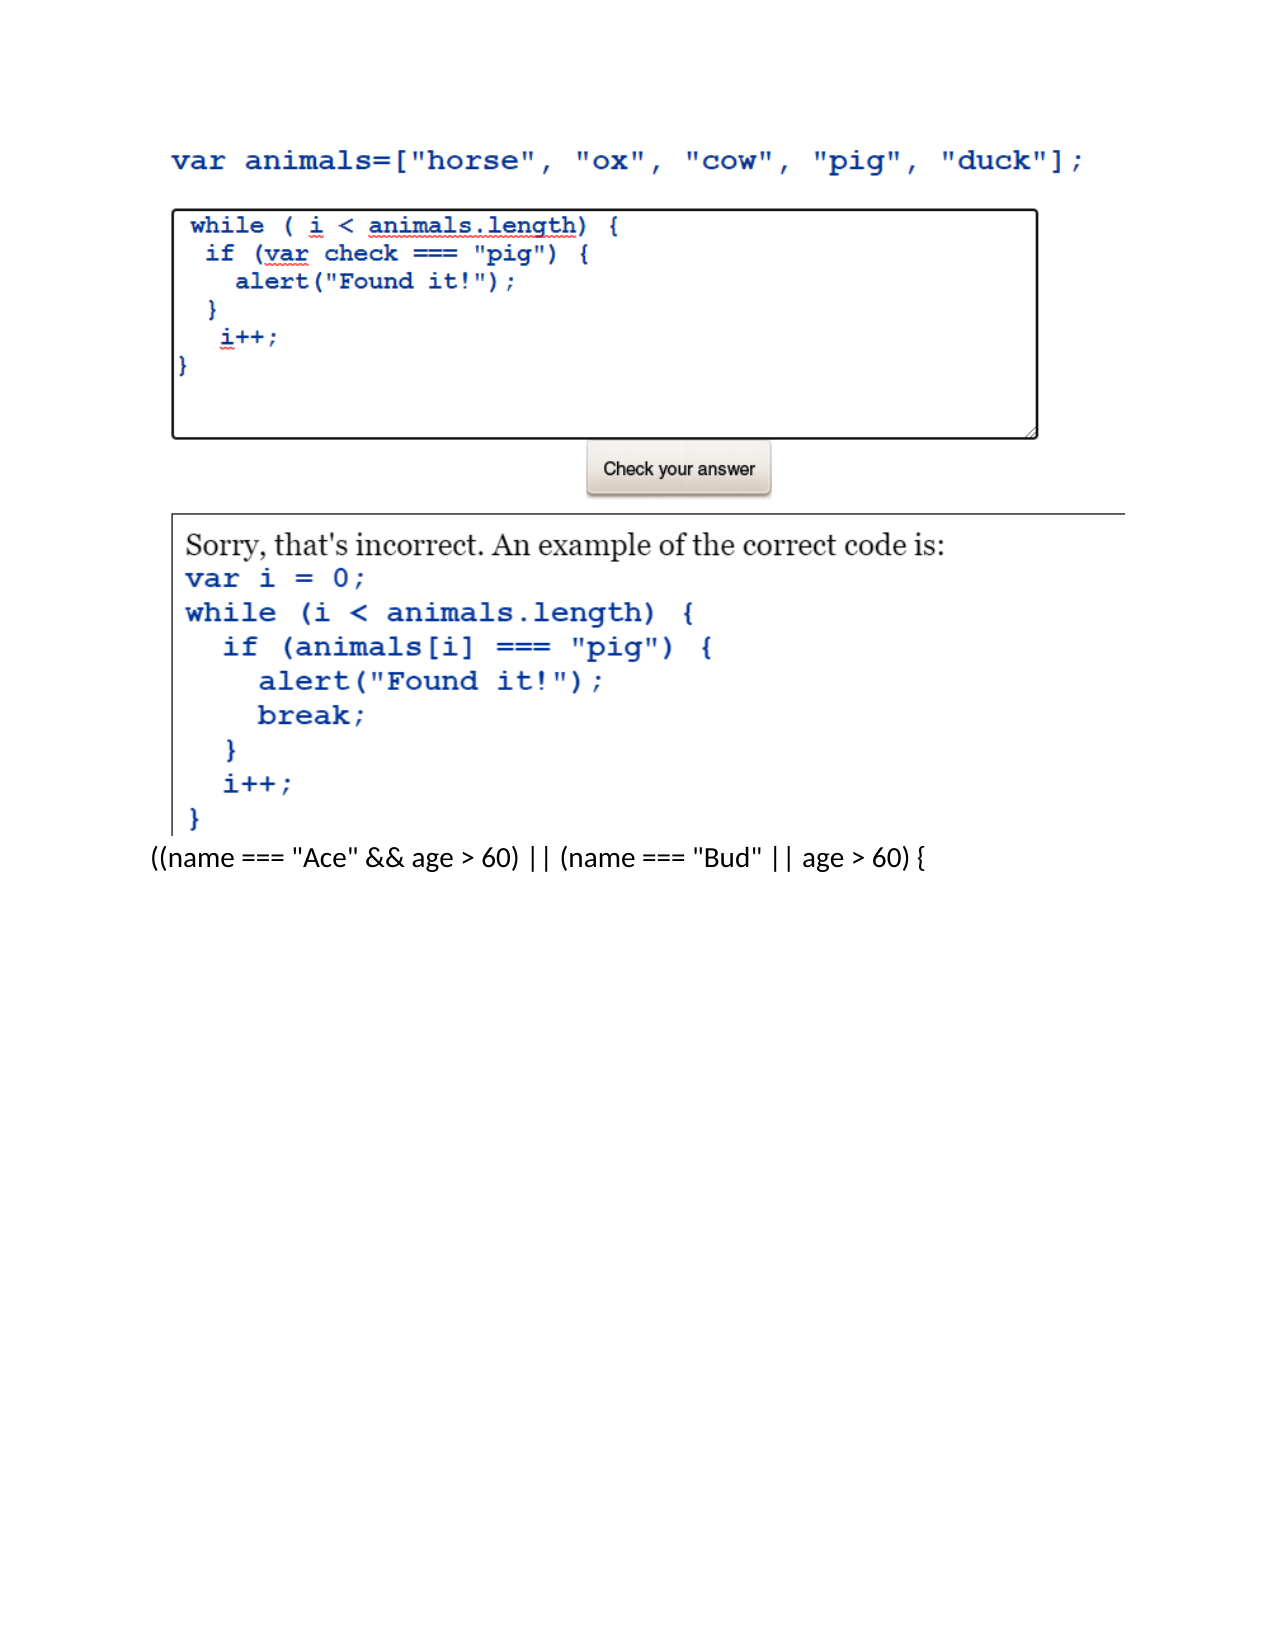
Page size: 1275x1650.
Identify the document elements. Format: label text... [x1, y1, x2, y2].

picture [150, 150, 1125, 836]
text ((name === "Ace" && age > 60) || (name === "Bud" || age > 60) { [150, 836, 1125, 874]
